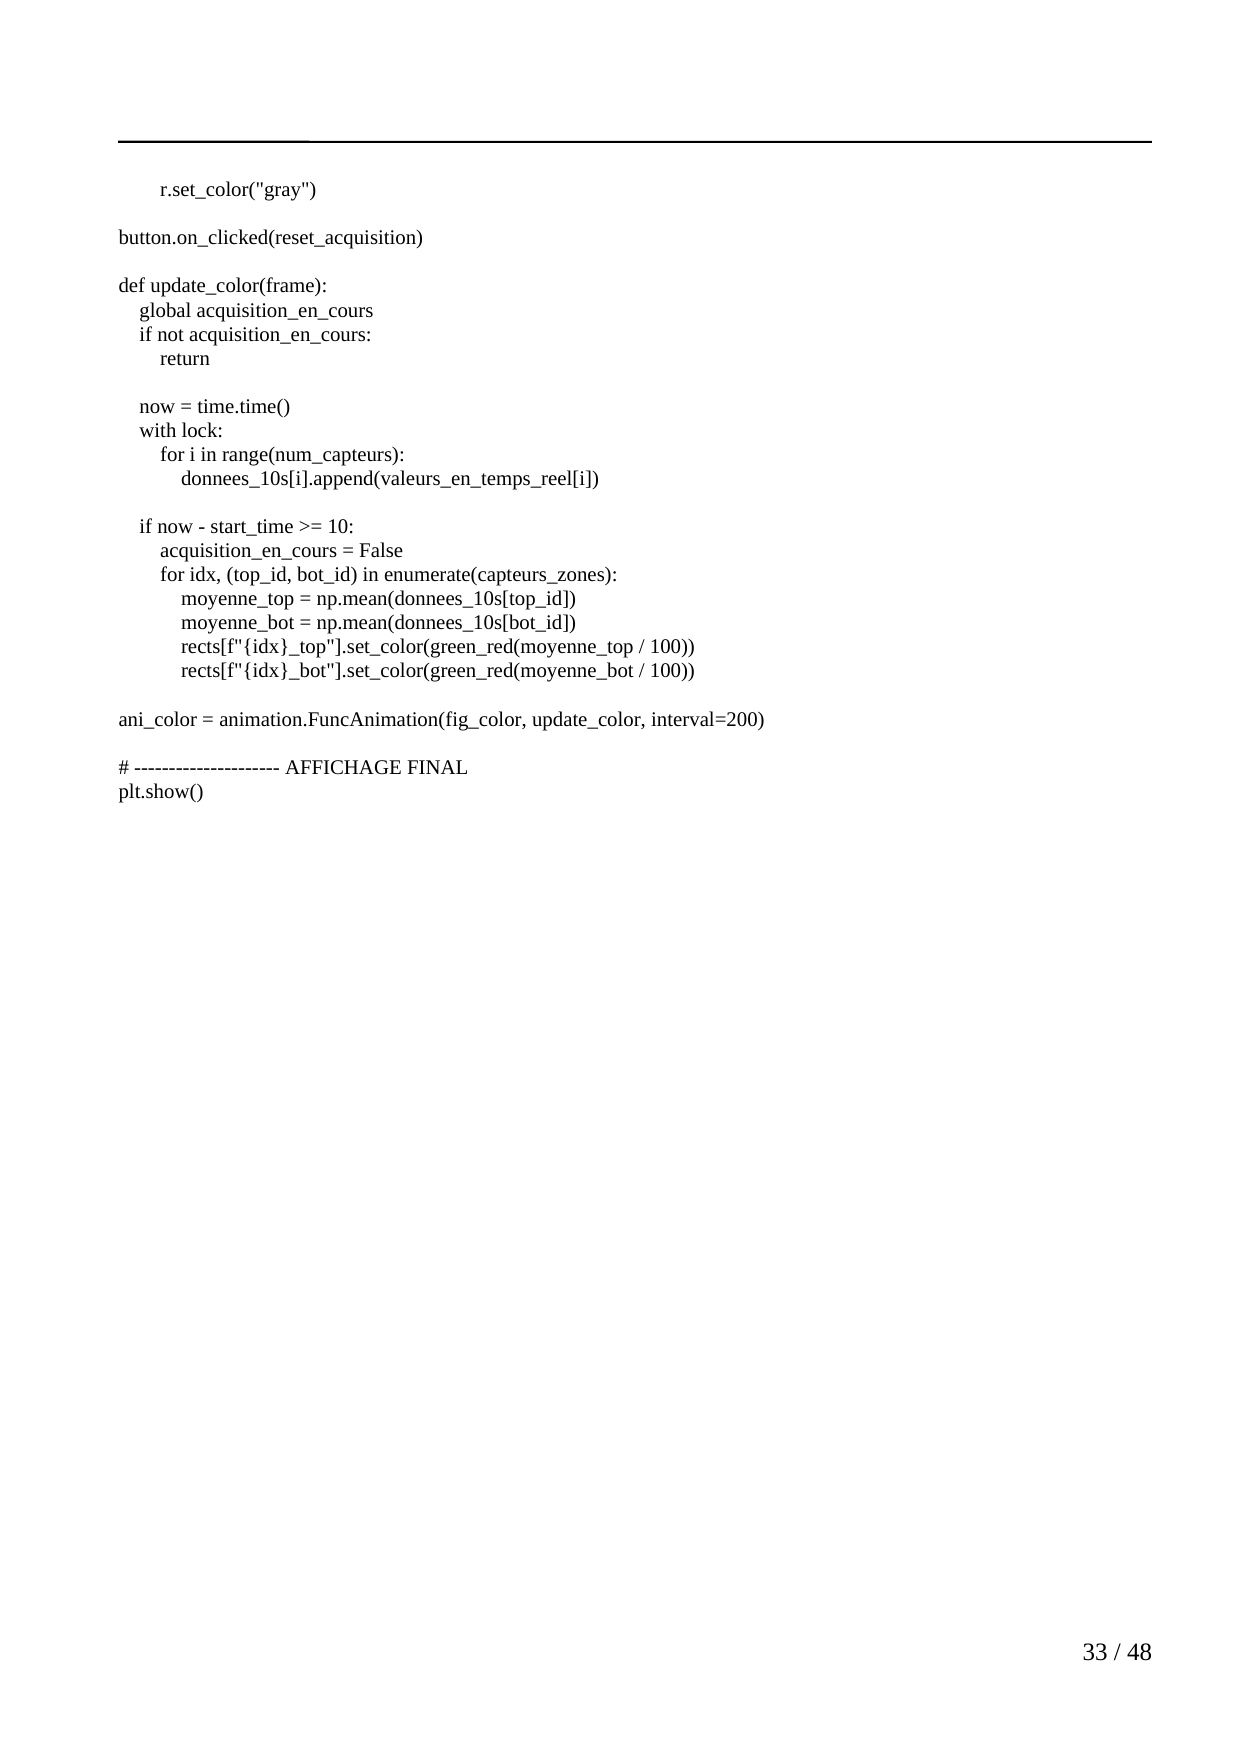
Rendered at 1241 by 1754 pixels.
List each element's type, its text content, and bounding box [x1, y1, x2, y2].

text with lock: [118, 418, 1152, 442]
text if now - start_time >= 10: [118, 514, 1152, 538]
text moyenne_top = np.mean(donnees_10s[top_id]) [118, 586, 1152, 610]
text if not acquisition_en_cours: [118, 322, 1152, 346]
text moyenne_bot = np.mean(donnees_10s[bot_id]) [118, 610, 1152, 634]
text for idx, (top_id, bot_id) in enumerate(capteurs_zones): [118, 562, 1152, 586]
text # --------------------- AFFICHAGE FINAL [118, 755, 1152, 779]
text rects[f"{idx}_bot"].set_color(green_red(moyenne_bot / 100)) [118, 658, 1152, 682]
text def update_color(frame): [118, 273, 1152, 297]
text global acquisition_en_cours [118, 297, 1152, 322]
text r.set_color("gray") [118, 177, 1152, 201]
text button.on_clicked(reset_acquisition) [118, 225, 1152, 249]
text acquisition_en_cours = False [118, 538, 1152, 562]
text return [118, 346, 1152, 370]
text ani_color = animation.FuncAnimation(fig_color, update_color, interval=200) [118, 707, 1152, 731]
text for i in range(num_capteurs): [118, 442, 1152, 466]
text rects[f"{idx}_top"].set_color(green_red(moyenne_top / 100)) [118, 634, 1152, 658]
text plt.show() [118, 779, 1152, 803]
text donnees_10s[i].append(valeurs_en_temps_reel[i]) [118, 466, 1152, 490]
text now = time.time() [118, 394, 1152, 418]
